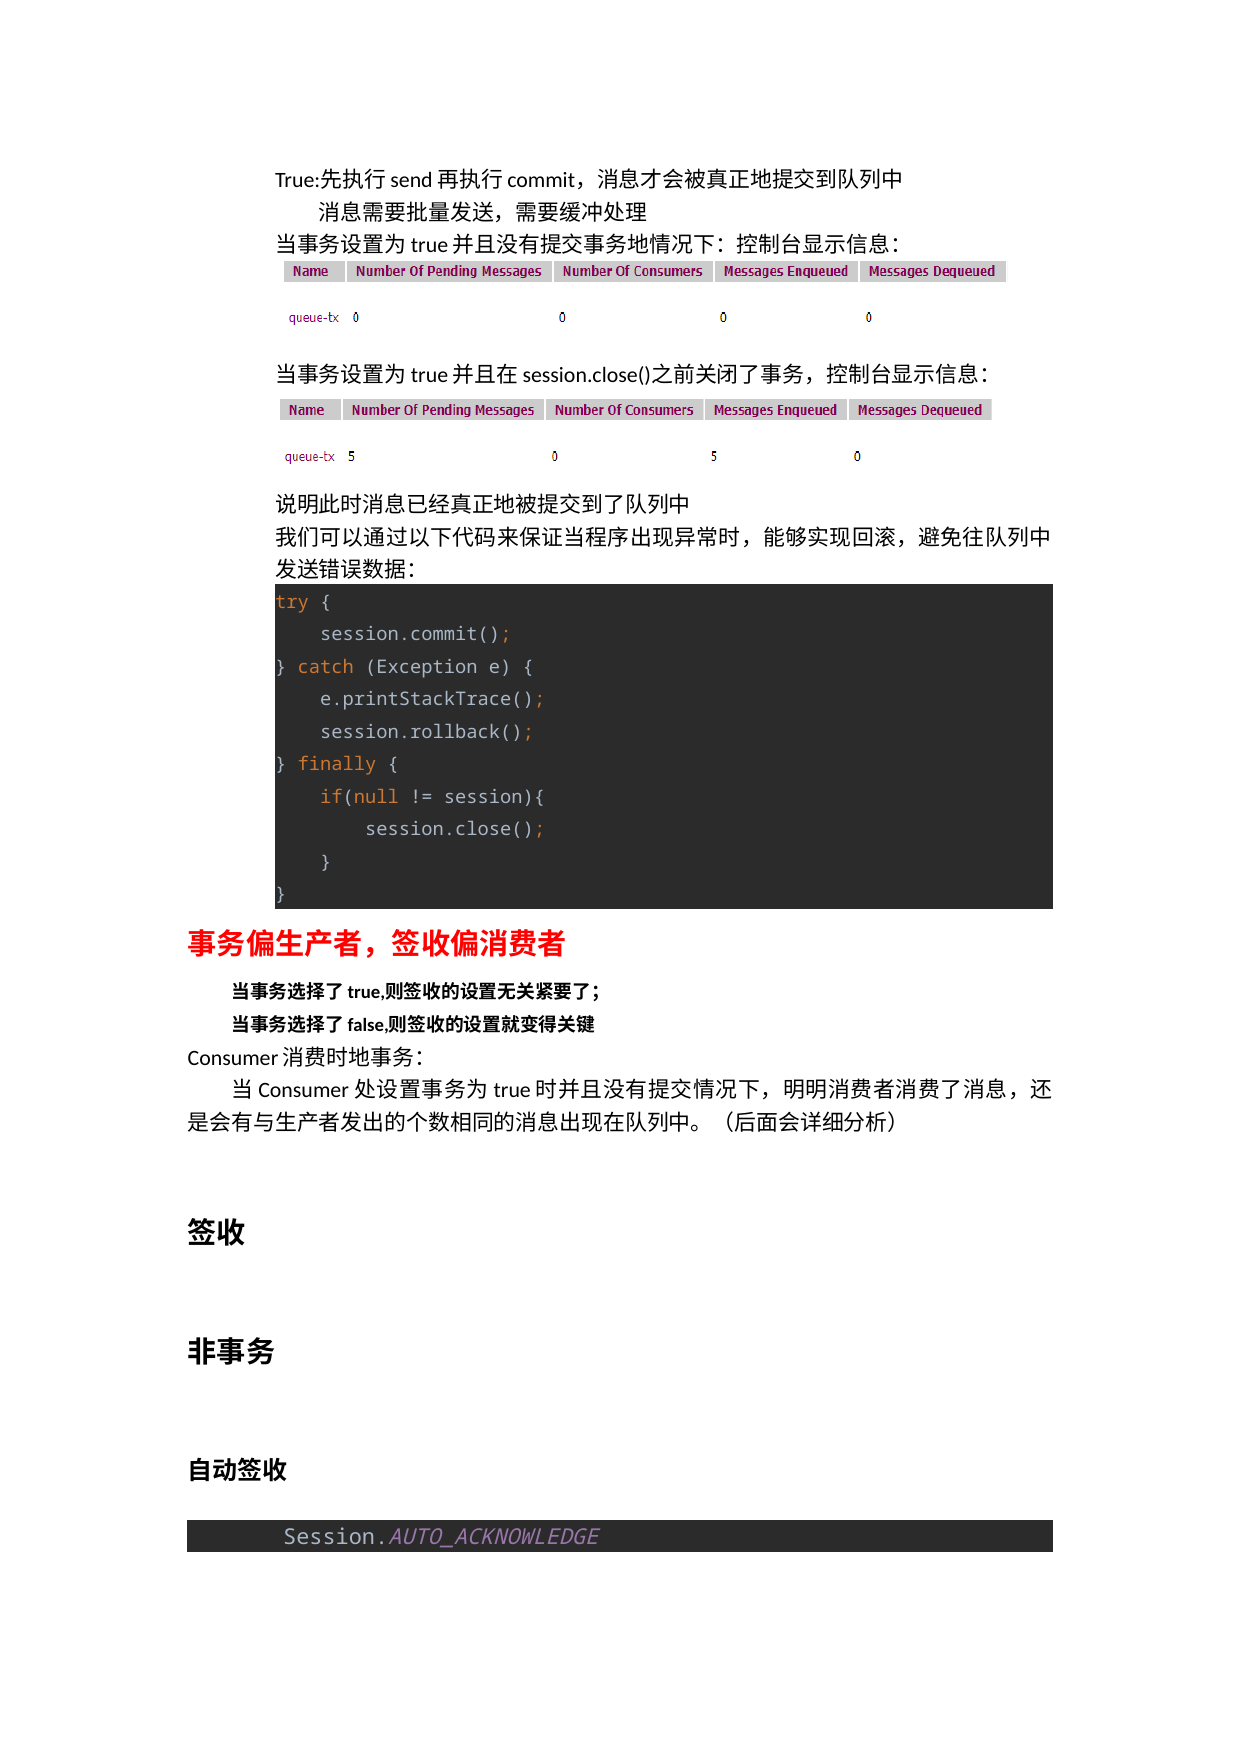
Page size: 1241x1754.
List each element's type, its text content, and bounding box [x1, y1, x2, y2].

picture [275, 261, 1008, 356]
picture [275, 393, 992, 483]
subtitle 签收 [187, 1199, 1053, 1264]
subtitle 自动签收 [187, 1436, 1053, 1501]
text 当Consumer处设置事务为true时并且没有提交情况下，明明消费者消费了消息，还是会有与生产者发出的个数相同的消息出现在队列中。（后面会详细分析） [187, 1072, 1053, 1137]
text 我们可以通过以下代码来保证当程序出现异常时，能够实现回滚，避免往队列中发送错误数据： [275, 519, 1053, 584]
text 消息需要批量发送，需要缓冲处理 [187, 194, 1053, 227]
text try { session.commit(); } catch (Exception e) { e.printStackTrace(); session.rollback(); } finally { if(null != session){ session.close(); } } [275, 584, 1053, 909]
text 当事务选择了false,则签收的设置就变得关键 [187, 1007, 1053, 1039]
text Consumer消费时地事务： [187, 1039, 1053, 1072]
text 当事务选择了true,则签收的设置无关紧要了； [187, 974, 1053, 1007]
text Session.AUTO_ACKNOWLEDGE [187, 1520, 1053, 1552]
subtitle 非事务 [187, 1317, 1053, 1382]
text True:先执行send再执行commit，消息才会被真正地提交到队列中 [187, 162, 1053, 194]
text 当事务设置为true并且在session.close()之前关闭了事务，控制台显示信息： [187, 357, 1053, 389]
text 当事务设置为true并且没有提交事务地情况下：控制台显示信息： [187, 227, 1053, 259]
text 说明此时消息已经真正地被提交到了队列中 [187, 487, 1053, 519]
text 事务偏生产者，签收偏消费者 [187, 909, 1053, 974]
